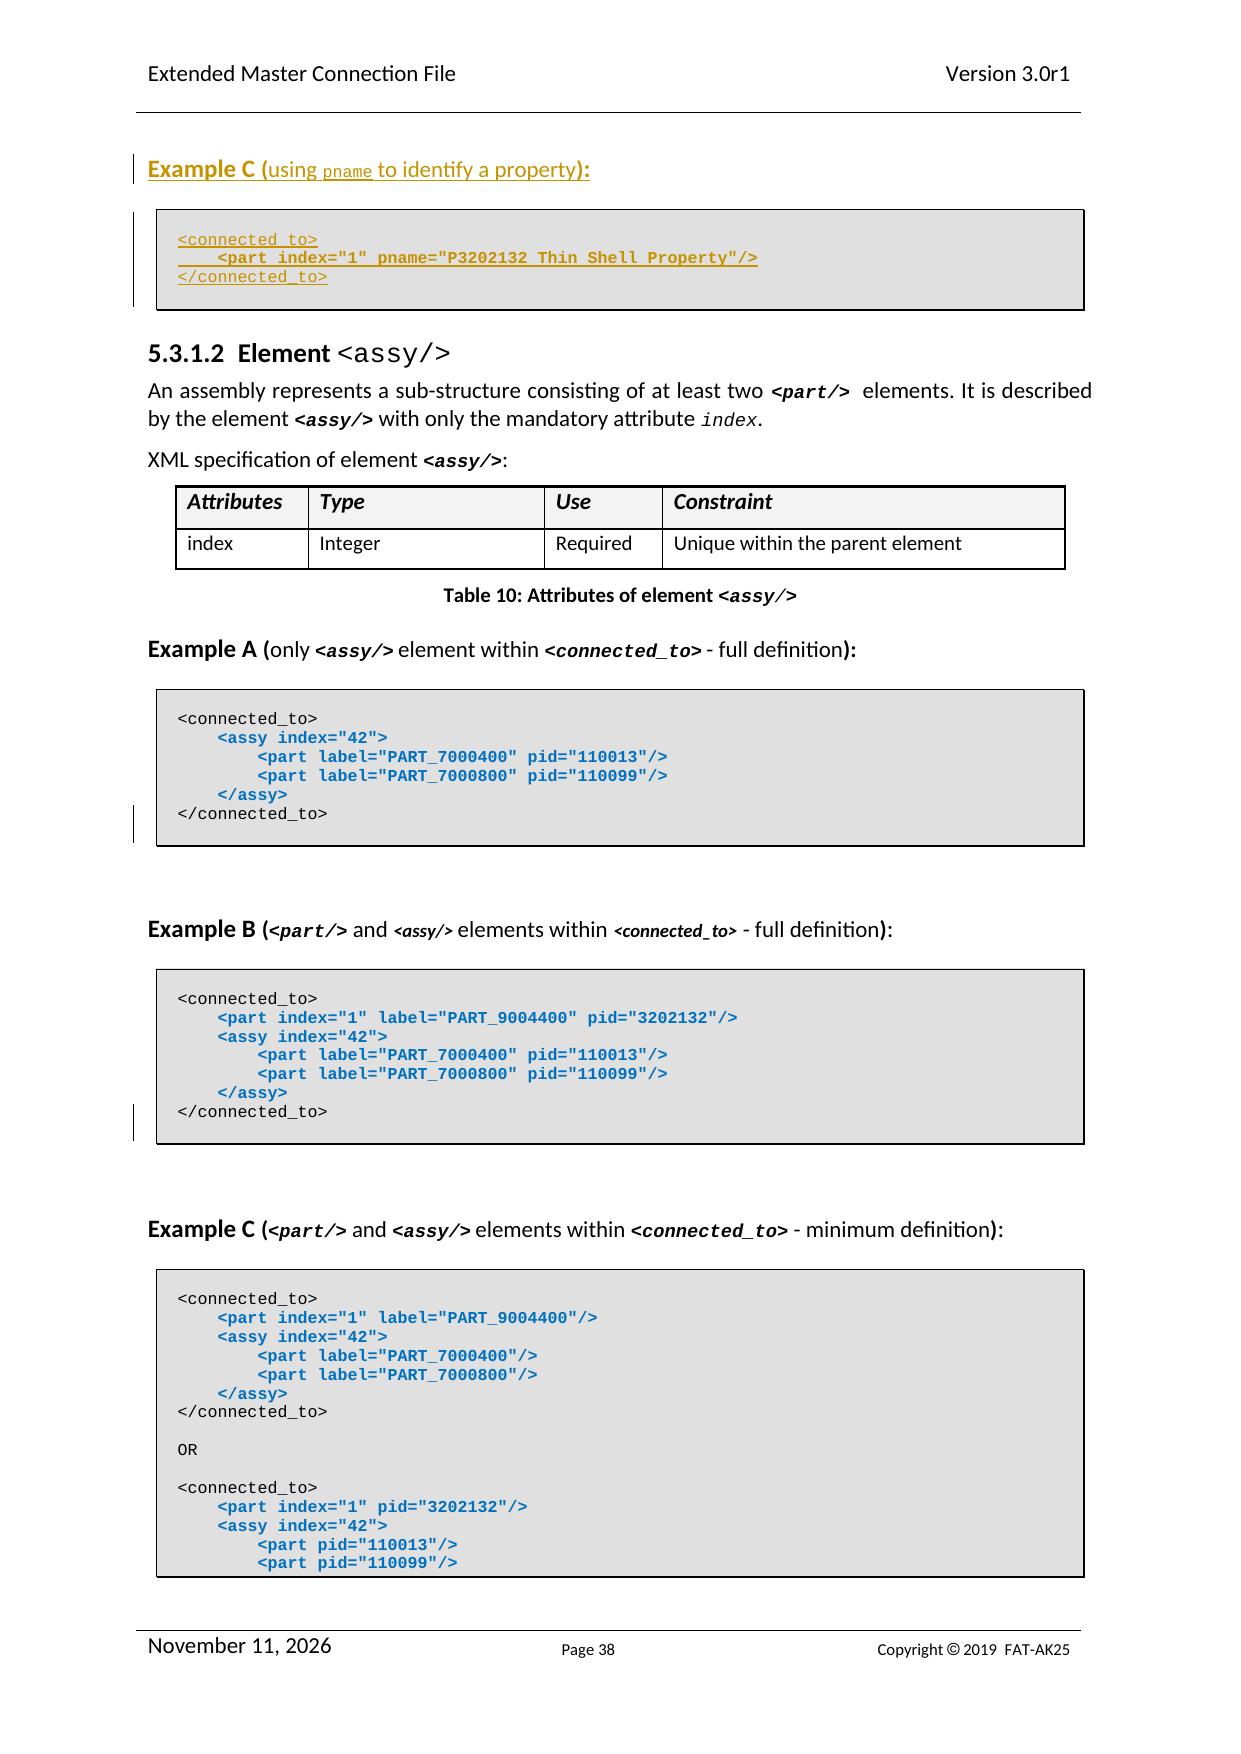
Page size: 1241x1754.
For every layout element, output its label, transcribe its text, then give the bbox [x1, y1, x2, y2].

text Example A (only <assy/> element within <connected_to> - full definition): [148, 633, 1092, 664]
text <part index="1" label="PART_9004400" pid="3202132"/> [157, 1006, 1083, 1025]
text <part label="PART_7000400" pid="110013"/> [157, 746, 1083, 764]
text <connected_to> [157, 1288, 1083, 1307]
text </assy> [157, 1382, 1083, 1401]
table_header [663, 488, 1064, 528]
subtitle Element <assy/> [148, 336, 1092, 370]
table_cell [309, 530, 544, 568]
text </connected_to> [157, 1100, 1083, 1119]
text <part label="PART_7000800"/> [157, 1363, 1083, 1382]
text <part pid="110013"/> [157, 1533, 1083, 1552]
text </connected_to> [157, 802, 1083, 821]
text Example C (<part/> and <assy/> elements within <connected_to> - minimum definition): [148, 1213, 1092, 1244]
text <part pid="110099"/> [157, 1552, 1083, 1576]
text Example B (<part/> and <assy/> elements within <connected_to> - full definition): [148, 913, 1092, 943]
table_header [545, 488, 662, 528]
text <part label="PART_7000800" pid="110099"/> [157, 1063, 1083, 1082]
text XML specification of element <assy/>: [148, 445, 1092, 473]
text Table 10: Attributes of element <assy/> [148, 583, 1092, 608]
text <assy index="42"> [157, 1326, 1083, 1344]
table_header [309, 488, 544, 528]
text <part label="PART_7000400"/> [157, 1344, 1083, 1363]
text </connected_to> [157, 1401, 1083, 1420]
text OR [157, 1439, 1083, 1457]
text <assy index="42"> [157, 727, 1083, 746]
text </assy> [157, 1082, 1083, 1100]
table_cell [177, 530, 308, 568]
text <connected_to> [157, 708, 1083, 727]
text An assembly represents a sub-structure consisting of at least two <part/> elements. It is described by the element <assy/> with only the mandatory attribute index. [148, 376, 1092, 432]
text <connected_to> [157, 987, 1083, 1006]
text <part index="1" label="PART_9004400"/> [157, 1307, 1083, 1326]
text </assy> [157, 783, 1083, 802]
text <connected_to> [157, 1476, 1083, 1495]
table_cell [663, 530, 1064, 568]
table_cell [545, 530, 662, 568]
text <part label="PART_7000400" pid="110013"/> [157, 1044, 1083, 1063]
text <assy index="42"> [157, 1514, 1083, 1533]
text <part index="1" pid="3202132"/> [157, 1495, 1083, 1514]
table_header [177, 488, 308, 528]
text <part label="PART_7000800" pid="110099"/> [157, 764, 1083, 783]
text <assy index="42"> [157, 1025, 1083, 1044]
